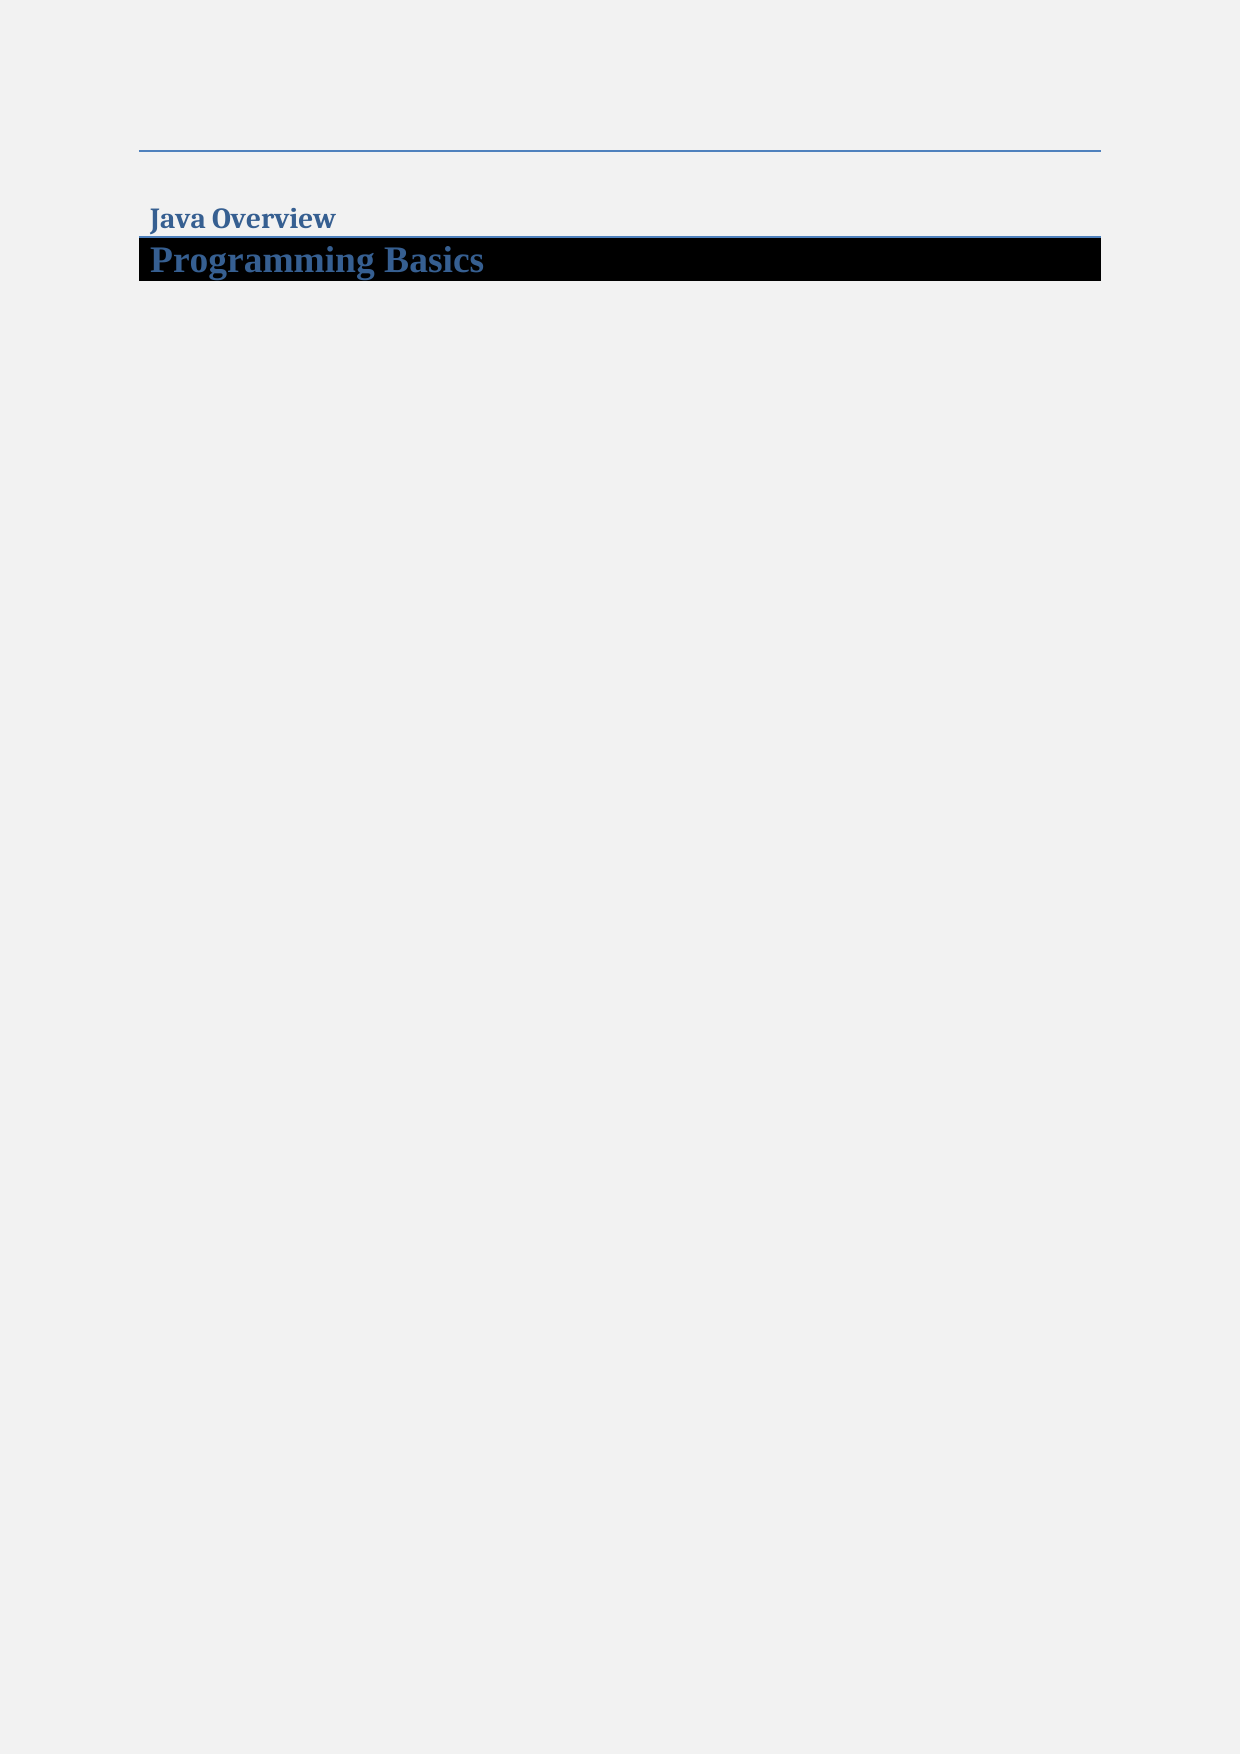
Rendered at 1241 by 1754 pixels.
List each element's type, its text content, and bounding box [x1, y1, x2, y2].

table_header Java Overview [139, 152, 1101, 236]
table_cell Programming Basics [139, 238, 1101, 281]
